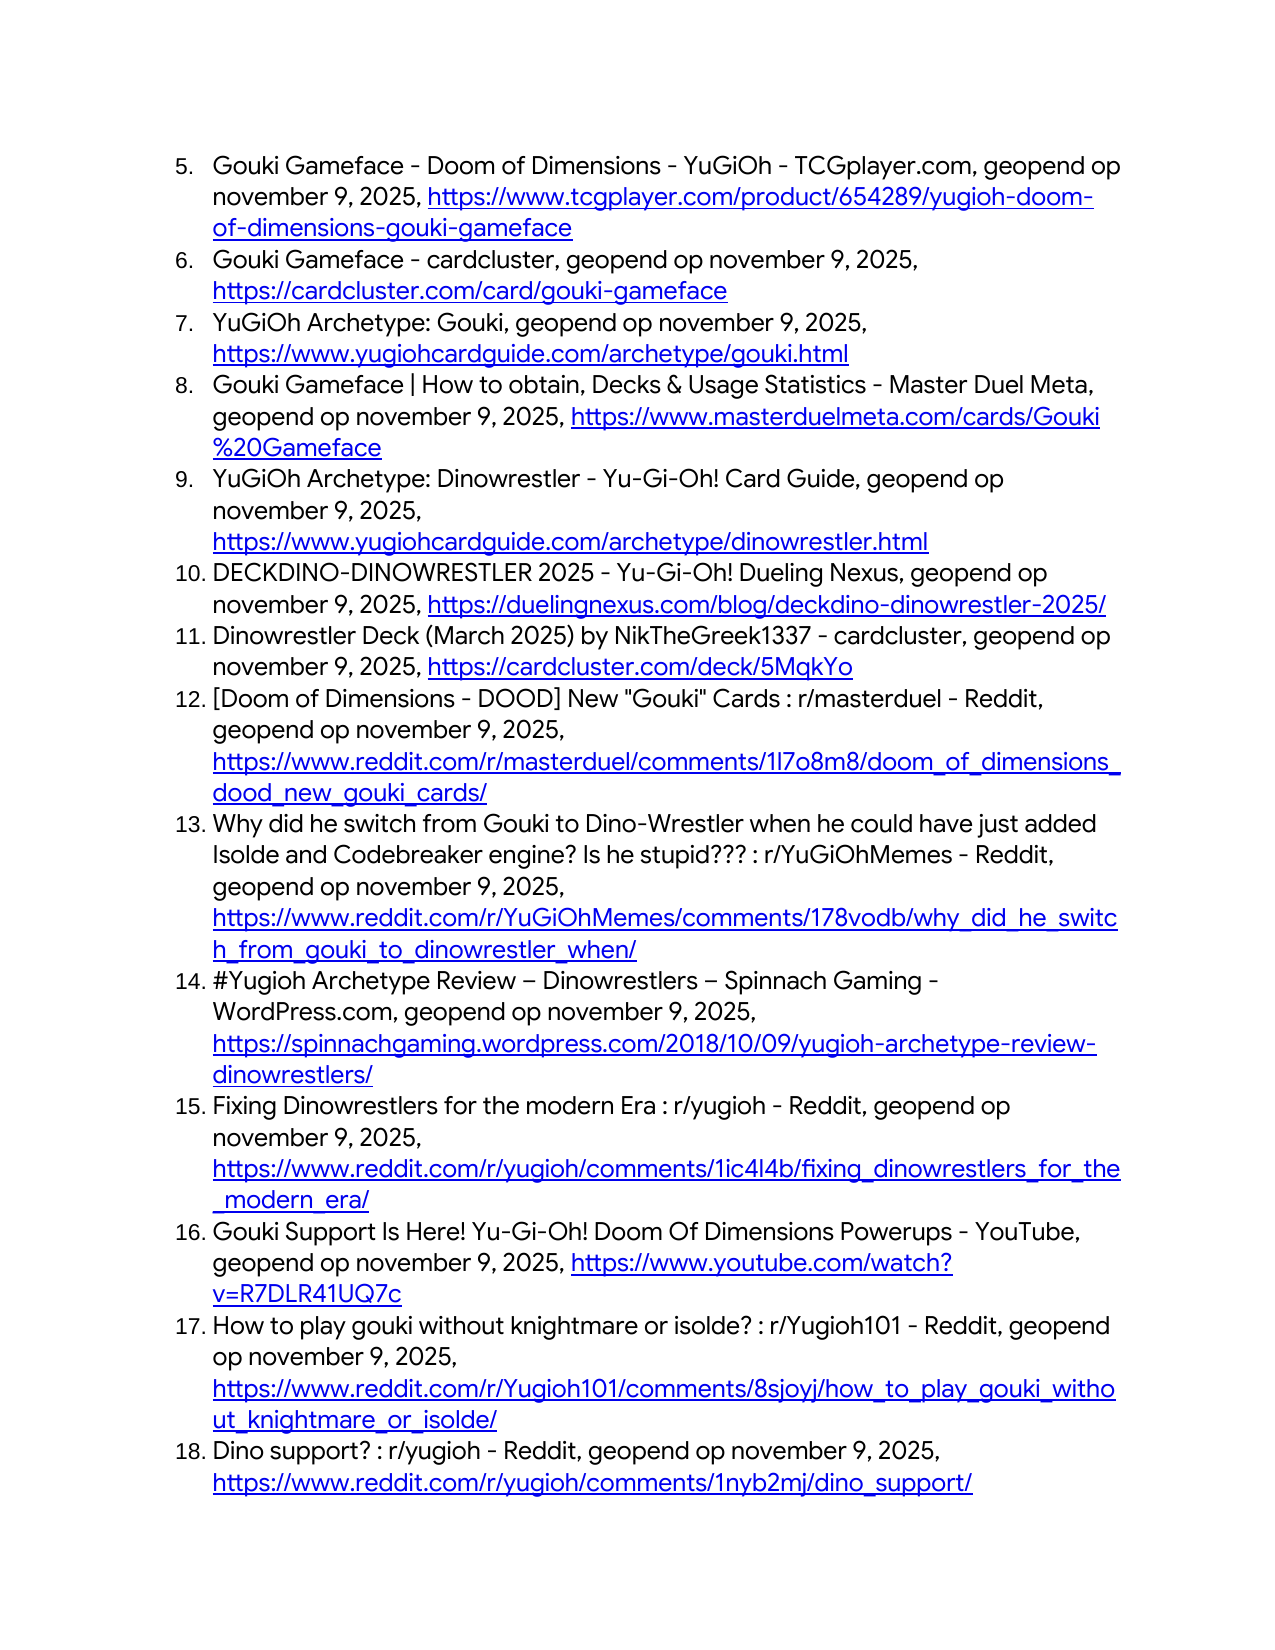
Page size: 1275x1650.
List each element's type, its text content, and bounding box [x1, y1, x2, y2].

list Gouki Support Is Here! Yu-Gi-Oh! Doom Of Dimensions Powerups - YouTube, geopend op november 9, 2025, https://www.youtube.com/watch?v=R7DLR41UQ7c [175, 1216, 1125, 1310]
list Dino support? : r/yugioh - Reddit, geopend op november 9, 2025, https://www.reddit.com/r/yugioh/comments/1nyb2mj/dino_support/ [175, 1436, 1125, 1498]
list How to play gouki without knightmare or isolde? : r/Yugioh101 - Reddit, geopend op november 9, 2025, https://www.reddit.com/r/Yugioh101/comments/8sjoyj/how_to_play_gouki_without_knightmare_or_isolde/ [175, 1310, 1125, 1436]
list Dinowrestler Deck (March 2025) by NikTheGreek1337 - cardcluster, geopend op november 9, 2025, https://cardcluster.com/deck/5MqkYo [175, 620, 1125, 683]
list Gouki Gameface | How to obtain, Decks & Usage Statistics - Master Duel Meta, geopend op november 9, 2025, https://www.masterduelmeta.com/cards/Gouki%20Gameface [175, 369, 1125, 463]
list DECKDINO-DINOWRESTLER 2025 - Yu-Gi-Oh! Dueling Nexus, geopend op november 9, 2025, https://duelingnexus.com/blog/deckdino-dinowrestler-2025/ [175, 558, 1125, 620]
list Gouki Gameface - Doom of Dimensions - YuGiOh - TCGplayer.com, geopend op november 9, 2025, https://www.tcgplayer.com/product/654289/yugioh-doom-of-dimensions-gouki-gameface [175, 150, 1125, 244]
list #Yugioh Archetype Review – Dinowrestlers – Spinnach Gaming - WordPress.com, geopend op november 9, 2025, https://spinnachgaming.wordpress.com/2018/10/09/yugioh-archetype-review-dinowrestlers/ [175, 965, 1125, 1091]
list [Doom of Dimensions - DOOD] New "Gouki" Cards : r/masterduel - Reddit, geopend op november 9, 2025, https://www.reddit.com/r/masterduel/comments/1l7o8m8/doom_of_dimensions_dood_new_gouki_cards/ [175, 683, 1125, 808]
list YuGiOh Archetype: Gouki, geopend op november 9, 2025, https://www.yugiohcardguide.com/archetype/gouki.html [175, 307, 1125, 369]
list YuGiOh Archetype: Dinowrestler - Yu-Gi-Oh! Card Guide, geopend op november 9, 2025, https://www.yugiohcardguide.com/archetype/dinowrestler.html [175, 463, 1125, 558]
list Fixing Dinowrestlers for the modern Era : r/yugioh - Reddit, geopend op november 9, 2025, https://www.reddit.com/r/yugioh/comments/1ic4l4b/fixing_dinowrestlers_for_the_modern_era/ [175, 1091, 1125, 1216]
list Why did he switch from Gouki to Dino-Wrestler when he could have just added Isolde and Codebreaker engine? Is he stupid??? : r/YuGiOhMemes - Reddit, geopend op november 9, 2025, https://www.reddit.com/r/YuGiOhMemes/comments/178vodb/why_did_he_switch_from_gouki_to_dinowrestler_when/ [175, 808, 1125, 965]
list Gouki Gameface - cardcluster, geopend op november 9, 2025, https://cardcluster.com/card/gouki-gameface [175, 244, 1125, 307]
